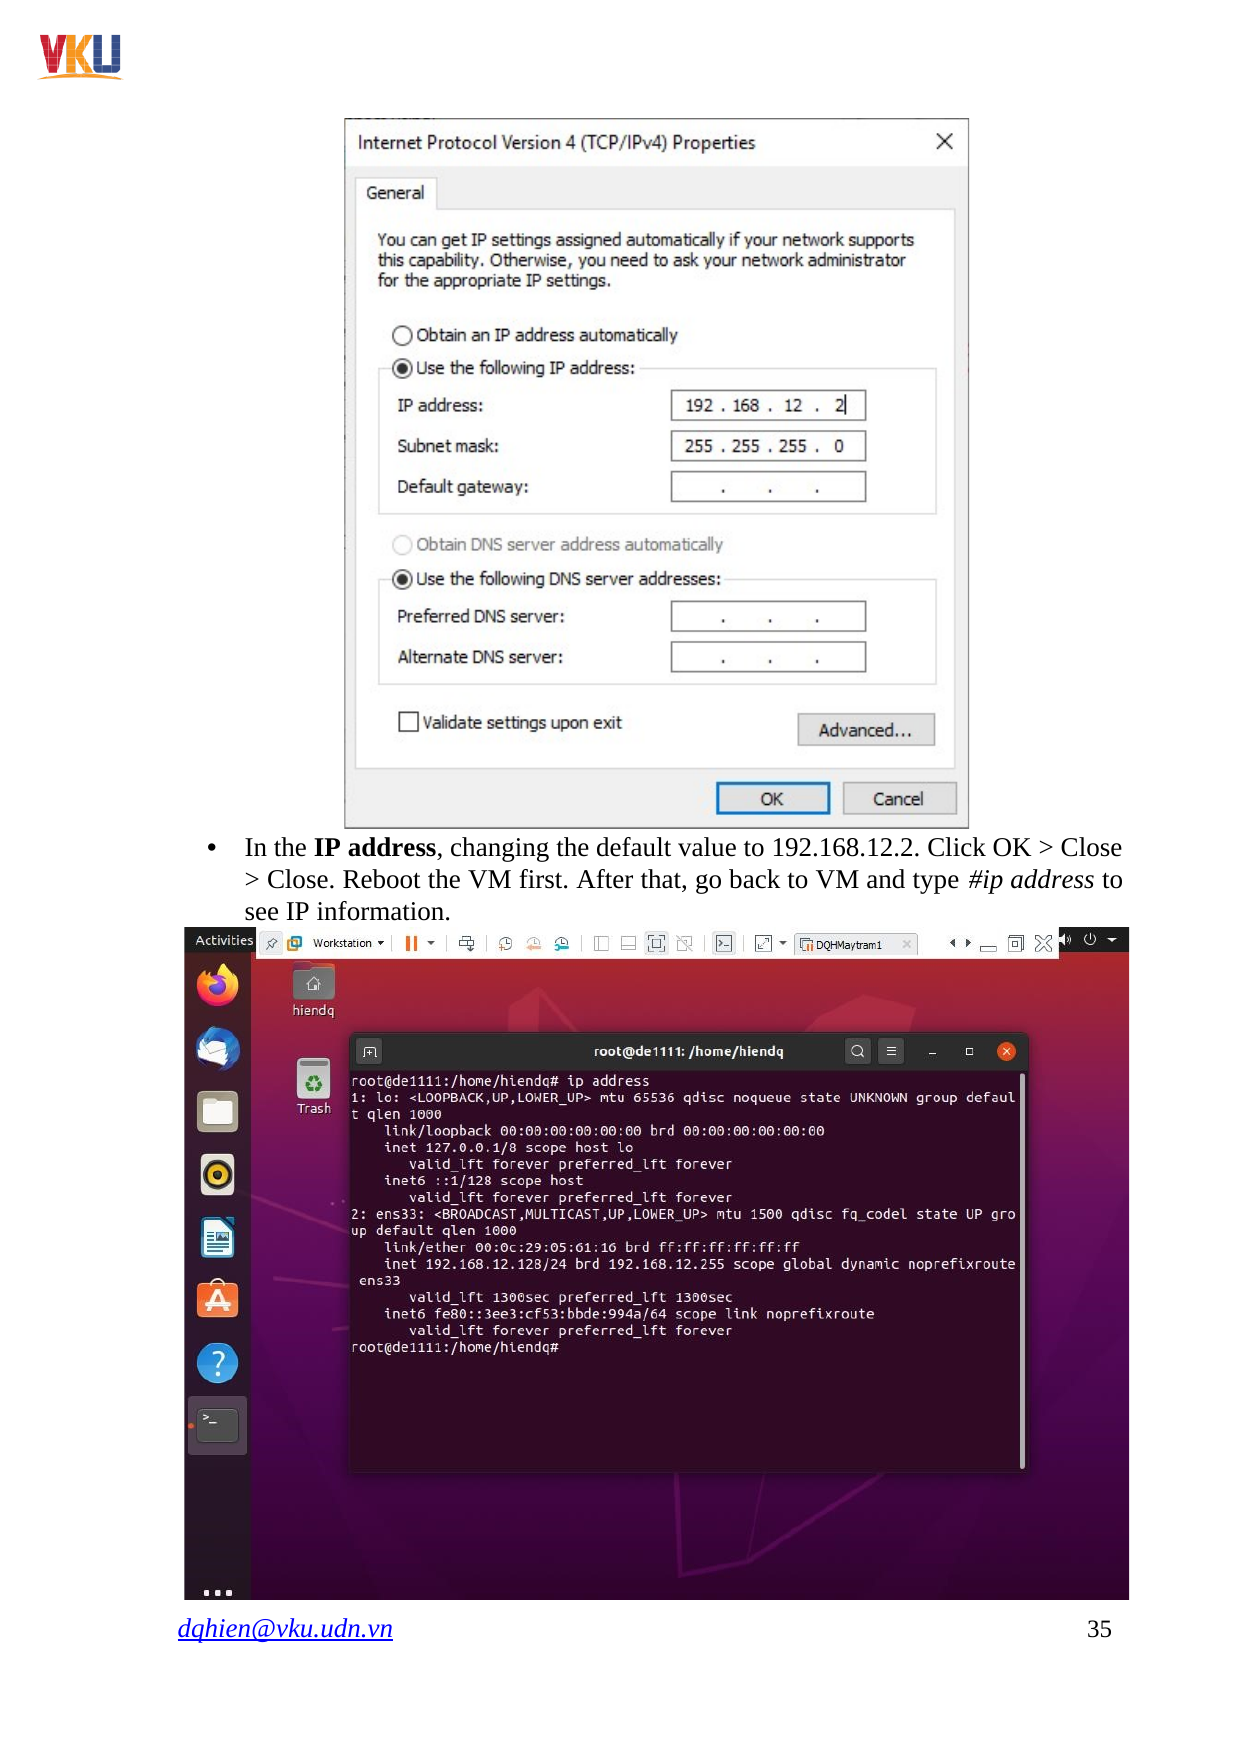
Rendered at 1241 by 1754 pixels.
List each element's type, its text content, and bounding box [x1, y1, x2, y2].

picture [344, 118, 970, 829]
list In the IP address, changing the default value to 192.168.12.2. Click OK > Close > Close. Reboot the VM first. After that, go back to VM and type #ip address to see IP information. [207, 831, 1123, 927]
picture [184, 927, 1130, 1600]
picture [34, 32, 124, 80]
